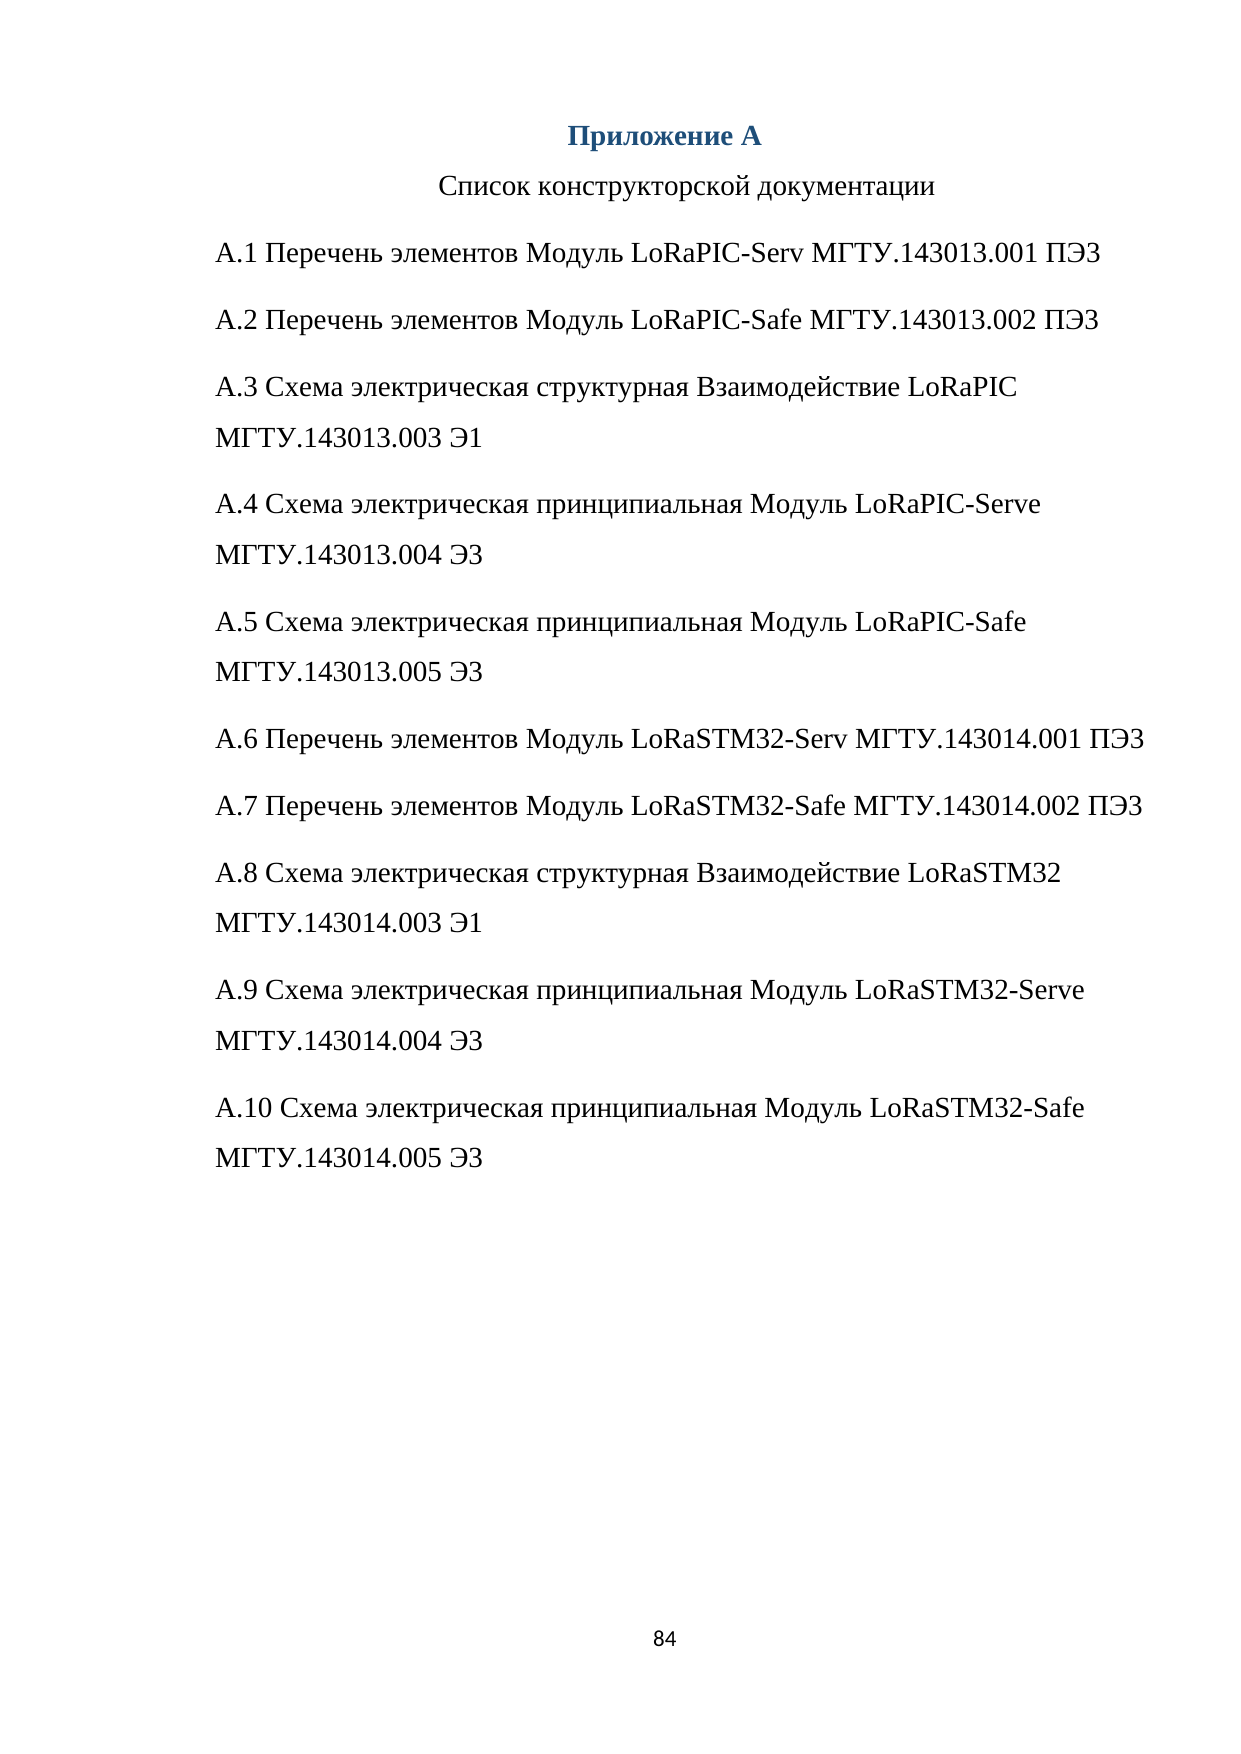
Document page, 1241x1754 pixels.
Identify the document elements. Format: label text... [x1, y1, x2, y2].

text A.1 Перечень элементов Модуль LoRaPIC-Serv МГТУ.143013.001 ПЭ3 [177, 235, 1152, 269]
text Приложение А [177, 118, 1152, 152]
text A.3 Схема электрическая структурная Взаимодействие LoRaPIC МГТУ.143013.003 Э1 [215, 369, 1152, 453]
text Список конструкторской документации [177, 168, 1152, 202]
text A.4 Схема электрическая принципиальная Модуль LoRaPIC-Serve МГТУ.143013.004 Э3 [215, 487, 1152, 571]
text A.5 Схема электрическая принципиальная Модуль LoRaPIC-Safe МГТУ.143013.005 Э3 [215, 604, 1152, 688]
text A.10 Схема электрическая принципиальная Модуль LoRaSTM32-Safe МГТУ.143014.005 Э3 [215, 1090, 1152, 1174]
text A.7 Перечень элементов Модуль LoRaSTM32-Safe МГТУ.143014.002 ПЭ3 [215, 788, 1152, 822]
text A.6 Перечень элементов Модуль LoRaSTM32-Serv МГТУ.143014.001 ПЭ3 [215, 721, 1152, 755]
text A.9 Схема электрическая принципиальная Модуль LoRaSTM32-Serve МГТУ.143014.004 Э3 [215, 972, 1152, 1056]
text A.2 Перечень элементов Модуль LoRaPIC-Safe МГТУ.143013.002 ПЭ3 [177, 302, 1152, 336]
text A.8 Схема электрическая структурная Взаимодействие LoRaSTM32 МГТУ.143014.003 Э1 [215, 855, 1152, 939]
